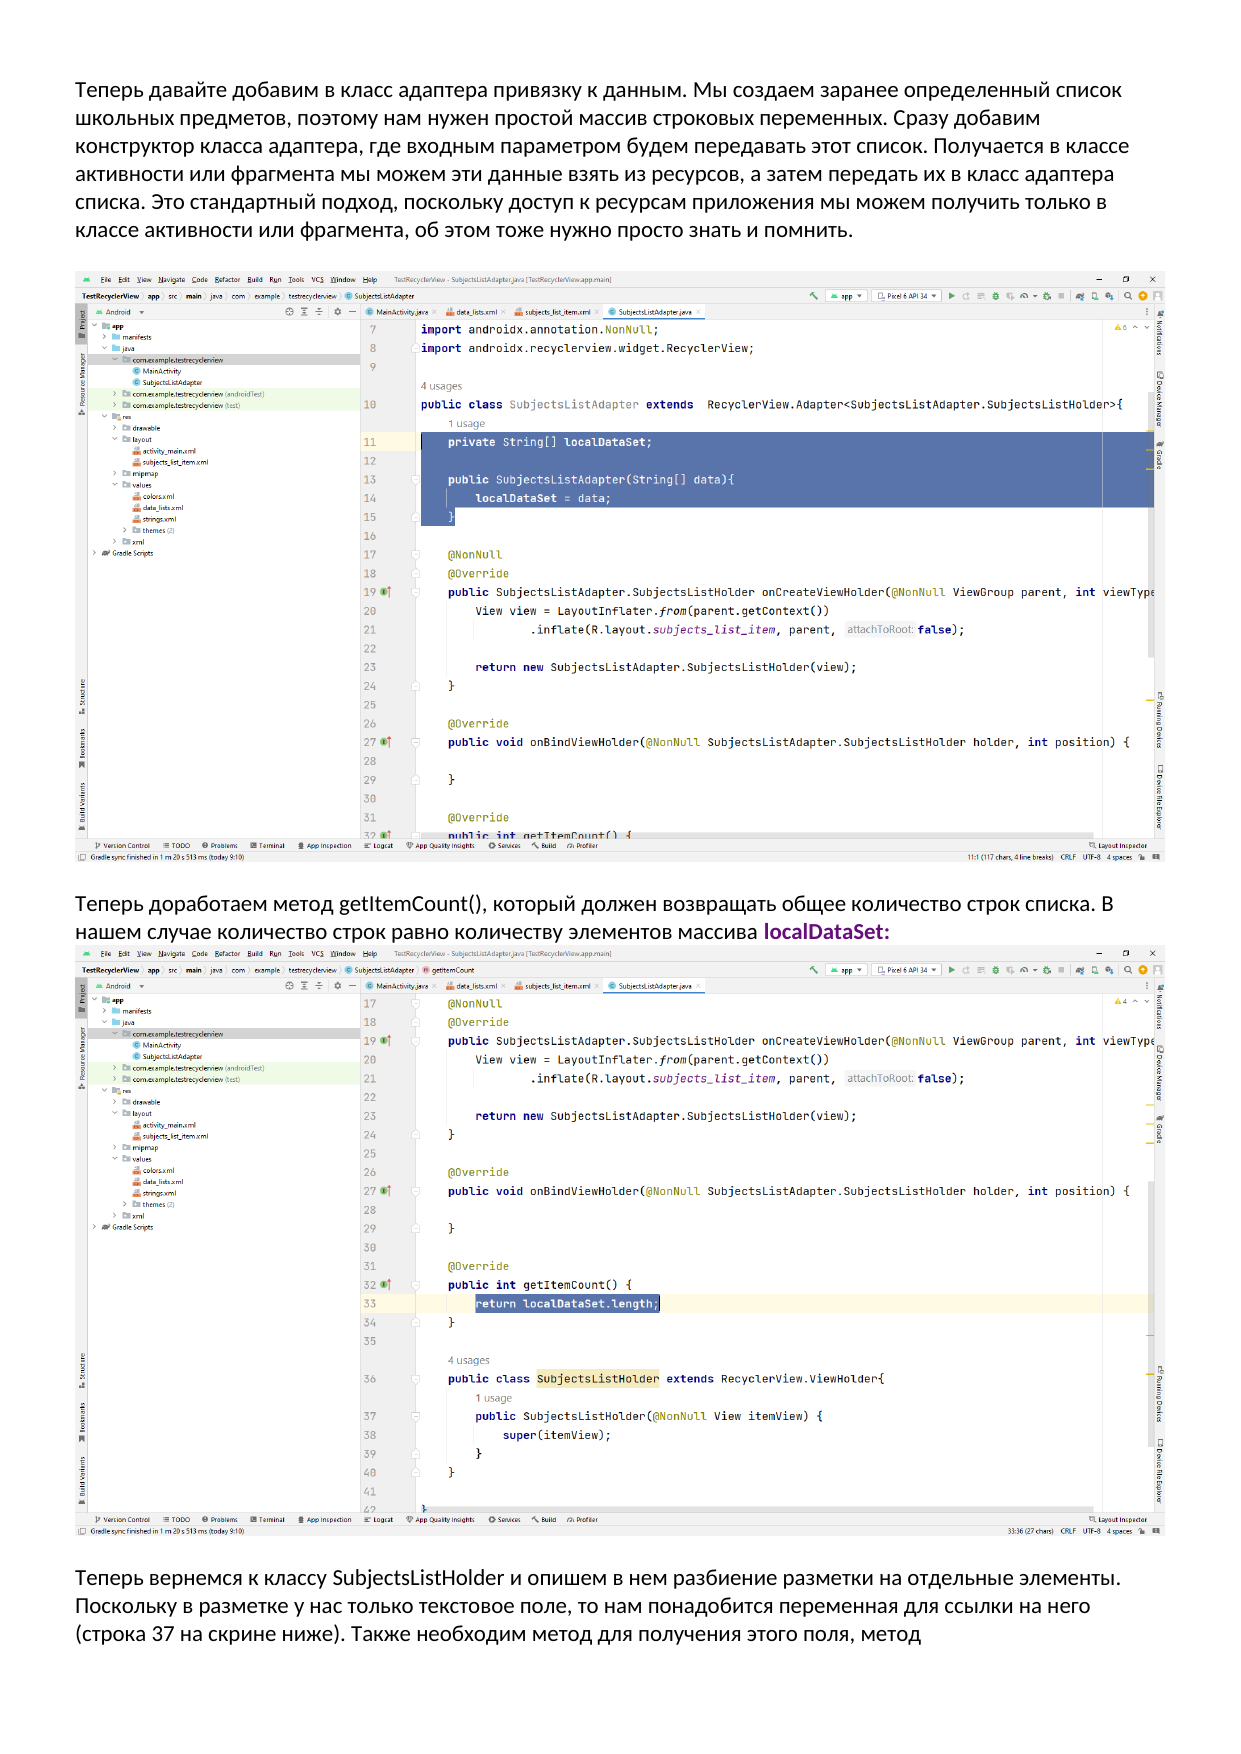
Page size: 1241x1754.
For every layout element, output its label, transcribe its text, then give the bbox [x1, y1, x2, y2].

text Теперь давайте добавим в класс адаптера привязку к данным. Мы создаем заранее определенный список школьных предметов, поэтому нам нужен простой массив строковых переменных. Сразу добавим конструктор класса адаптера, где входным параметром будем передавать этот список. Получается в классе активности или фрагмента мы можем эти данные взять из ресурсов, а затем передать их в класс адаптера списка. Это стандартный подход, поскольку доступ к ресурсам приложения мы можем получить только в классе активности или фрагмента, об этом тоже нужно просто знать и помнить. [75, 75, 1165, 243]
text Теперь доработаем метод getItemCount(), который должен возвращать общее количество строк списка. В нашем случае количество строк равно количеству элементов массива localDataSet: [75, 889, 1165, 945]
text Теперь вернемся к классу SubjectsListHolder и опишем в нем разбиение разметки на отдельные элементы. [75, 1563, 1165, 1591]
text Поскольку в разметке у нас только текстовое поле, то нам понадобится переменная для ссылки на него (строка 37 на скрине ниже). Также необходим метод для получения этого поля, метод [75, 1591, 1165, 1647]
picture [75, 271, 1166, 862]
picture [75, 945, 1166, 1536]
